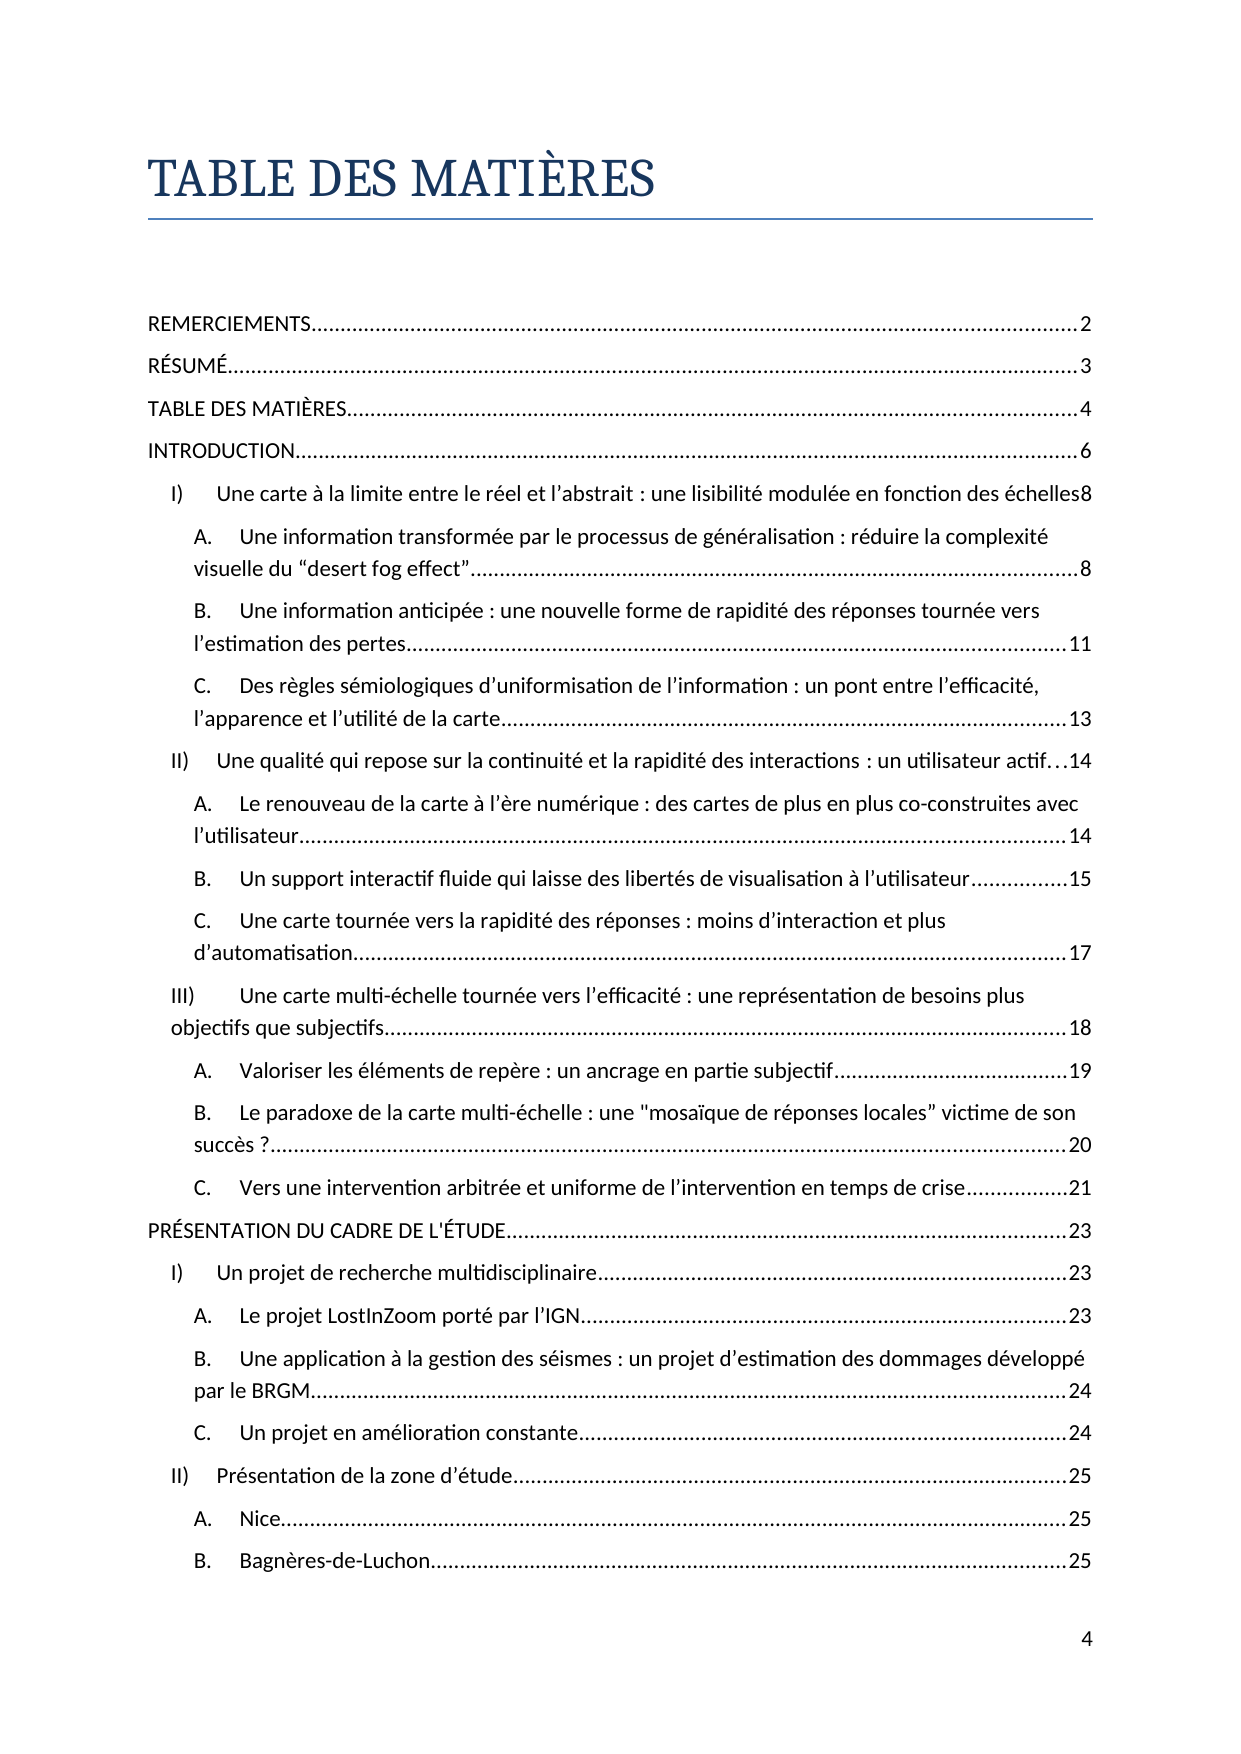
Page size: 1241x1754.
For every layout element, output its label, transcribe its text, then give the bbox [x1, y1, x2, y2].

subtitle TABLE DES MATIÈRES [148, 148, 1093, 218]
